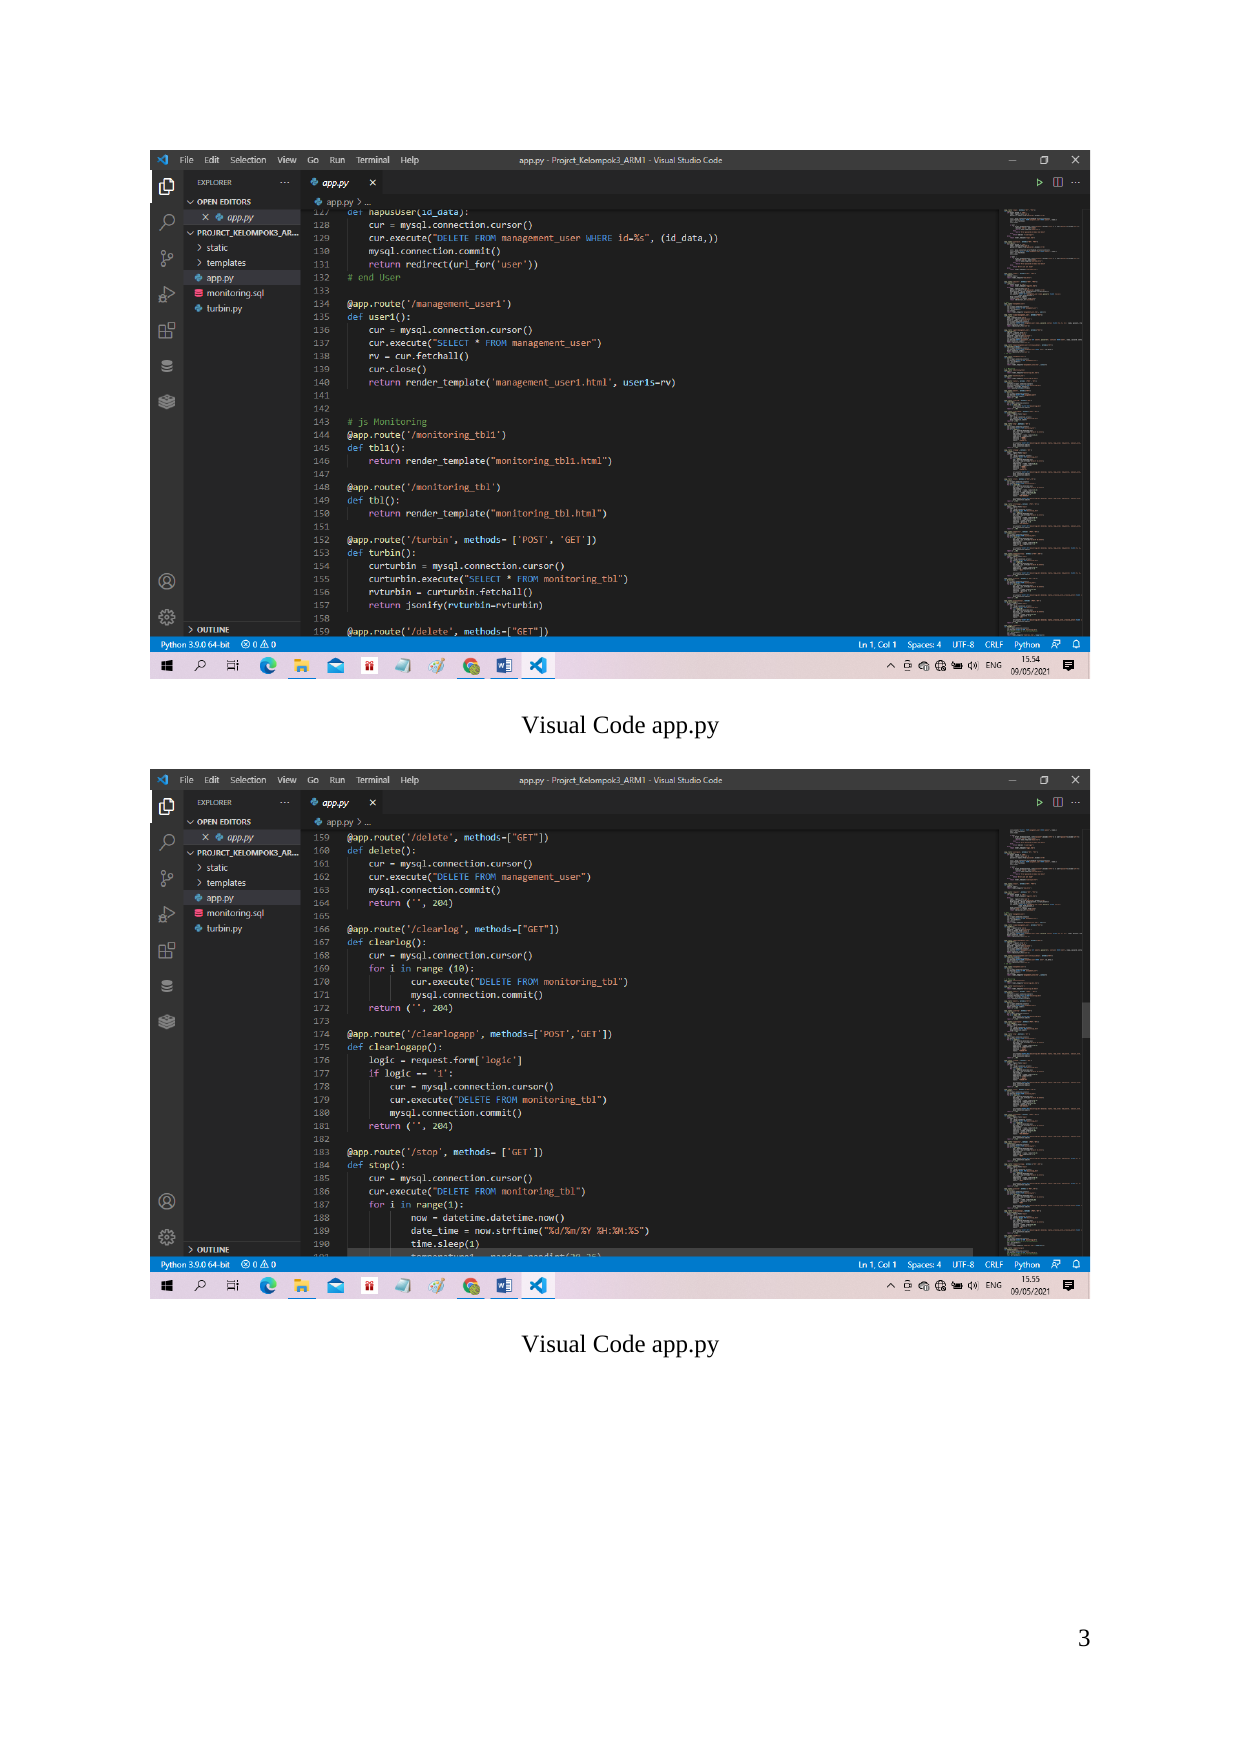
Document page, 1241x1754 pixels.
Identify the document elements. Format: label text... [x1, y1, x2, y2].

text Visual Code app.py [150, 710, 1090, 738]
picture [150, 150, 1091, 679]
picture [150, 769, 1091, 1299]
text Visual Code app.py [150, 1329, 1090, 1358]
